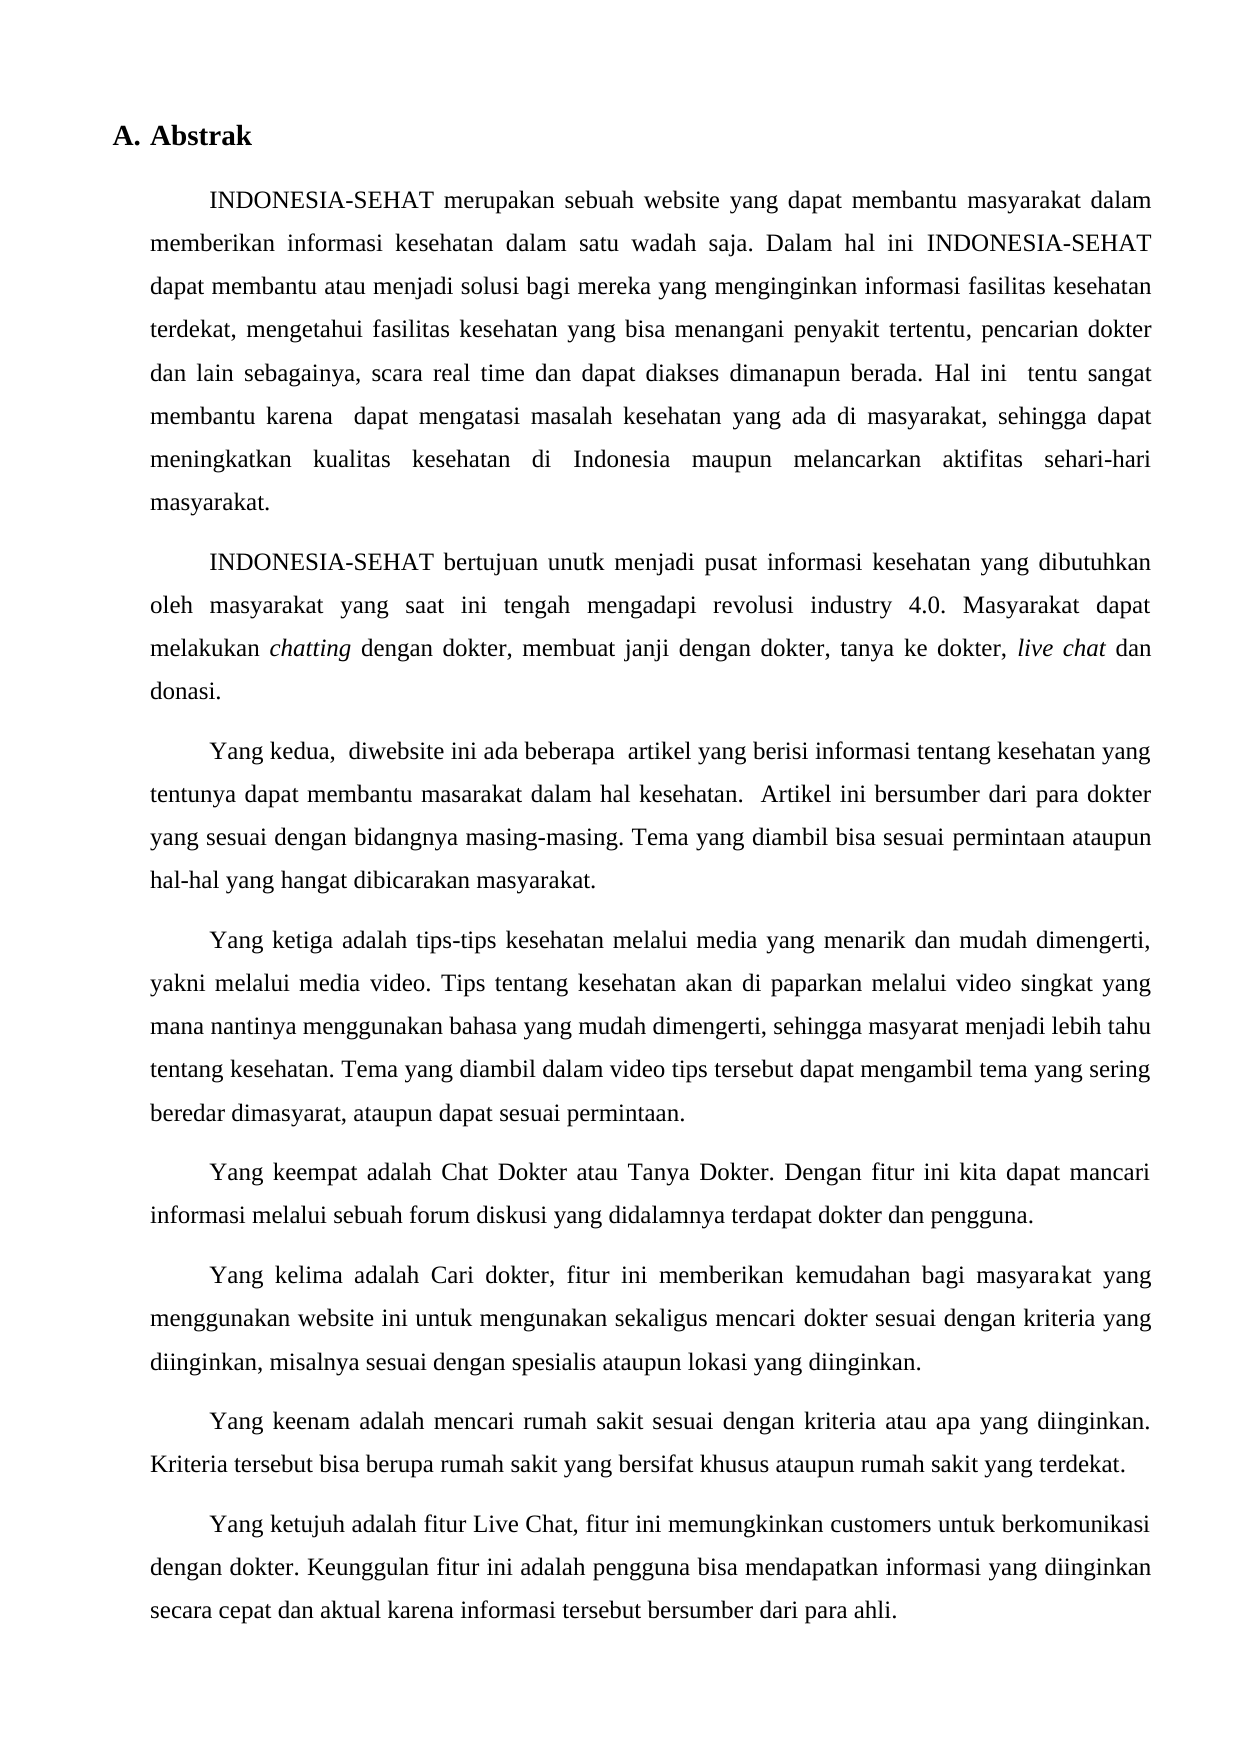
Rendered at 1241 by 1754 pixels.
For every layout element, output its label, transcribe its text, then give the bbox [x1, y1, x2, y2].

text Yang kelima adalah Cari dokter, fitur ini memberikan kemudahan bagi masyarakat yang menggunakan website ini untuk mengunakan sekaligus mencari dokter sesuai dengan kriteria yang diinginkan, misalnya sesuai dengan spesialis ataupun lokasi yang diinginkan. [150, 1260, 1152, 1375]
text Yang ketiga adalah tips-tips kesehatan melalui media yang menarik dan mudah dimengerti, yakni melalui media video. Tips tentang kesehatan akan di paparkan melalui video singkat yang mana nantinya menggunakan bahasa yang mudah dimengerti, sehingga masyarat menjadi lebih tahu tentang kesehatan. Tema yang diambil dalam video tips tersebut dapat mengambil tema yang sering beredar dimasyarat, ataupun dapat sesuai permintaan. [150, 925, 1152, 1126]
text Yang keenam adalah mencari rumah sakit sesuai dengan kriteria atau apa yang diinginkan. Kriteria tersebut bisa berupa rumah sakit yang bersifat khusus ataupun rumah sakit yang terdekat. [150, 1406, 1152, 1478]
text Yang ketujuh adalah fitur Live Chat, fitur ini memungkinkan customers untuk berkomunikasi dengan dokter. Keunggulan fitur ini adalah pengguna bisa mendapatkan informasi yang diinginkan secara cepat dan aktual karena informasi tersebut bersumber dari para ahli. [150, 1509, 1152, 1624]
text Yang kedua, diwebsite ini ada beberapa artikel yang berisi informasi tentang kesehatan yang tentunya dapat membantu masarakat dalam hal kesehatan. Artikel ini bersumber dari para dokter yang sesuai dengan bidangnya masing-masing. Tema yang diambil bisa sesuai permintaan ataupun hal-hal yang hangat dibicarakan masyarakat. [150, 736, 1152, 894]
text INDONESIA-SEHAT merupakan sebuah website yang dapat membantu masyarakat dalam memberikan informasi kesehatan dalam satu wadah saja. Dalam hal ini INDONESIA-SEHAT dapat membantu atau menjadi solusi bagi mereka yang menginginkan informasi fasilitas kesehatan terdekat, mengetahui fasilitas kesehatan yang bisa menangani penyakit tertentu, pencarian dokter dan lain sebagainya, scara real time dan dapat diakses dimanapun berada. Hal ini tentu sangat membantu karena dapat mengatasi masalah kesehatan yang ada di masyarakat, sehingga dapat meningkatkan kualitas kesehatan di Indonesia maupun melancarkan aktifitas sehari-hari masyarakat. [150, 185, 1152, 516]
text INDONESIA-SEHAT bertujuan unutk menjadi pusat informasi kesehatan yang dibutuhkan oleh masyarakat yang saat ini tengah mengadapi revolusi industry 4.0. Masyarakat dapat melakukan chatting dengan dokter, membuat janji dengan dokter, tanya ke dokter, live chat dan donasi. [150, 547, 1152, 705]
text Yang keempat adalah Chat Dokter atau Tanya Dokter. Dengan fitur ini kita dapat mancari informasi melalui sebuah forum diskusi yang didalamnya terdapat dokter dan pengguna. [150, 1157, 1152, 1229]
list Abstrak [112, 118, 1152, 152]
